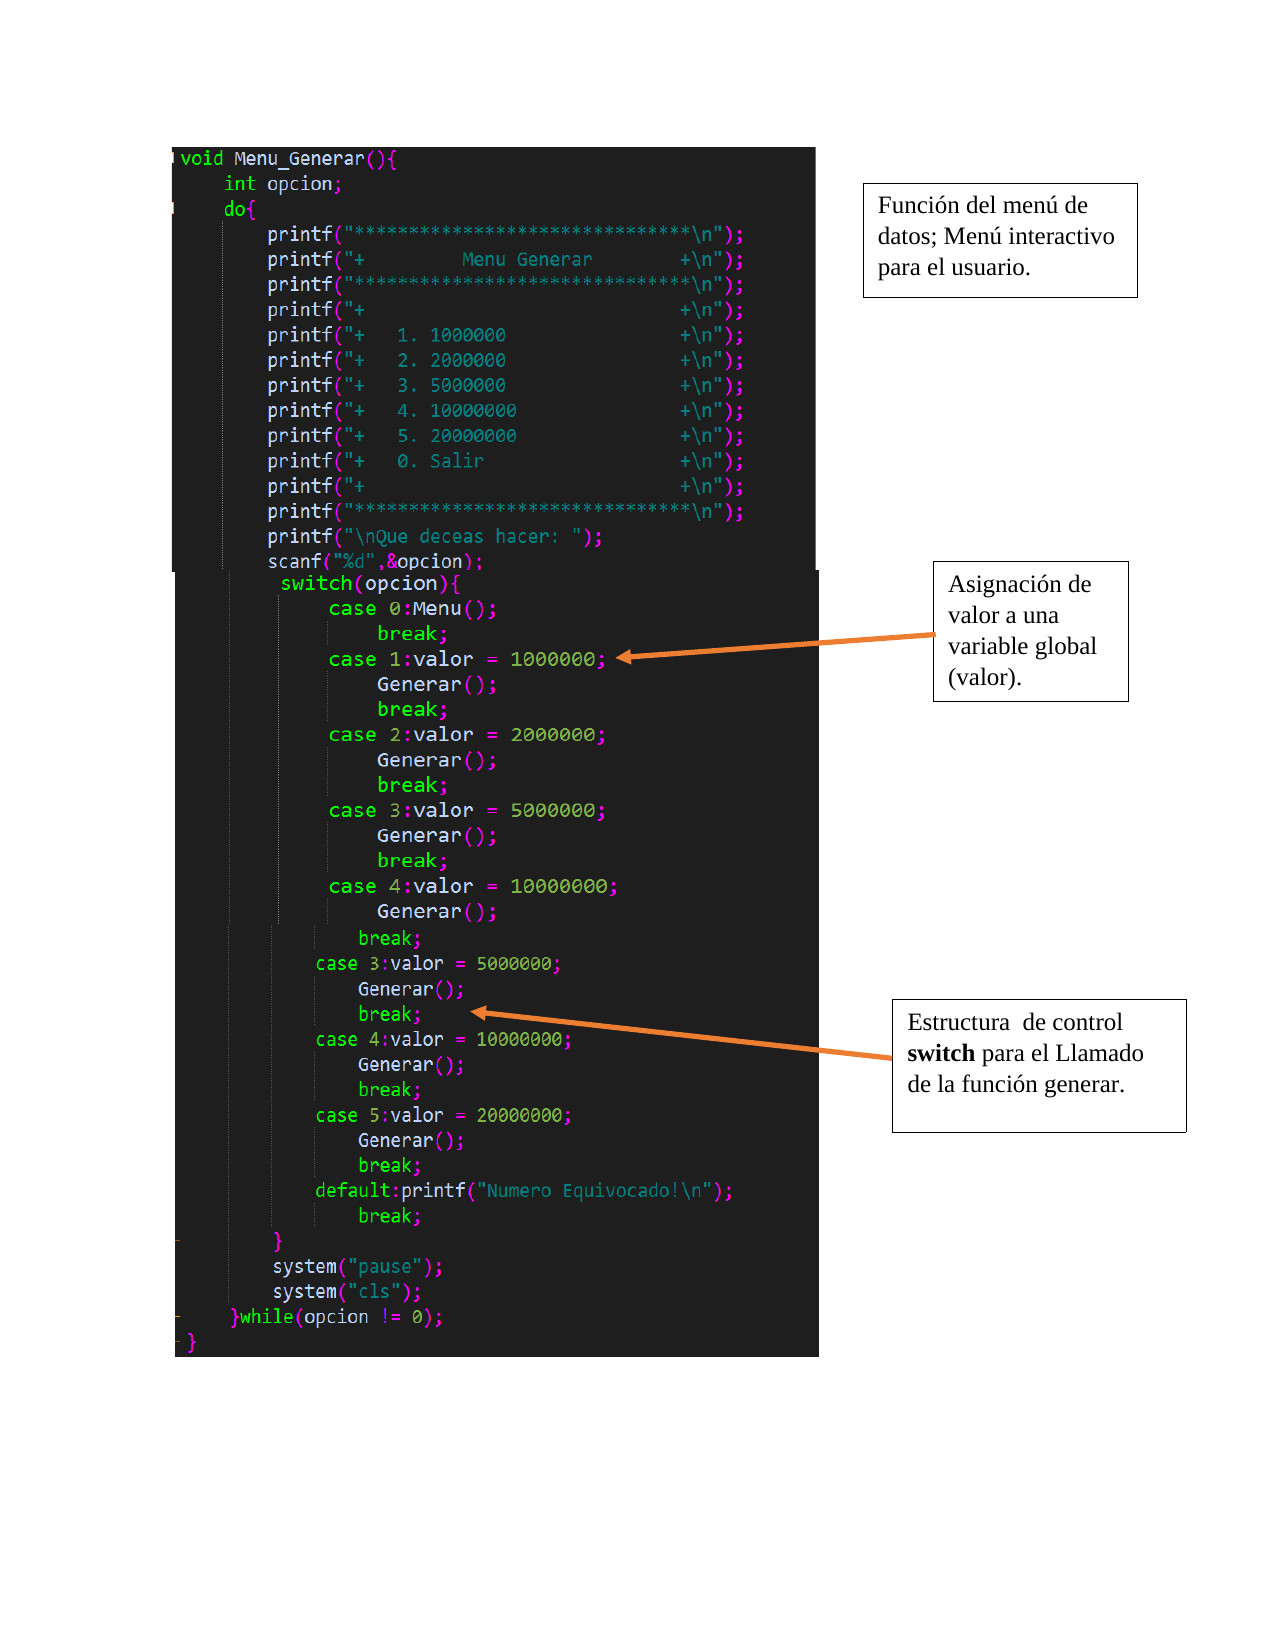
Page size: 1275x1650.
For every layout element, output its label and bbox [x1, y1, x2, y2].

picture [171, 147, 819, 1357]
